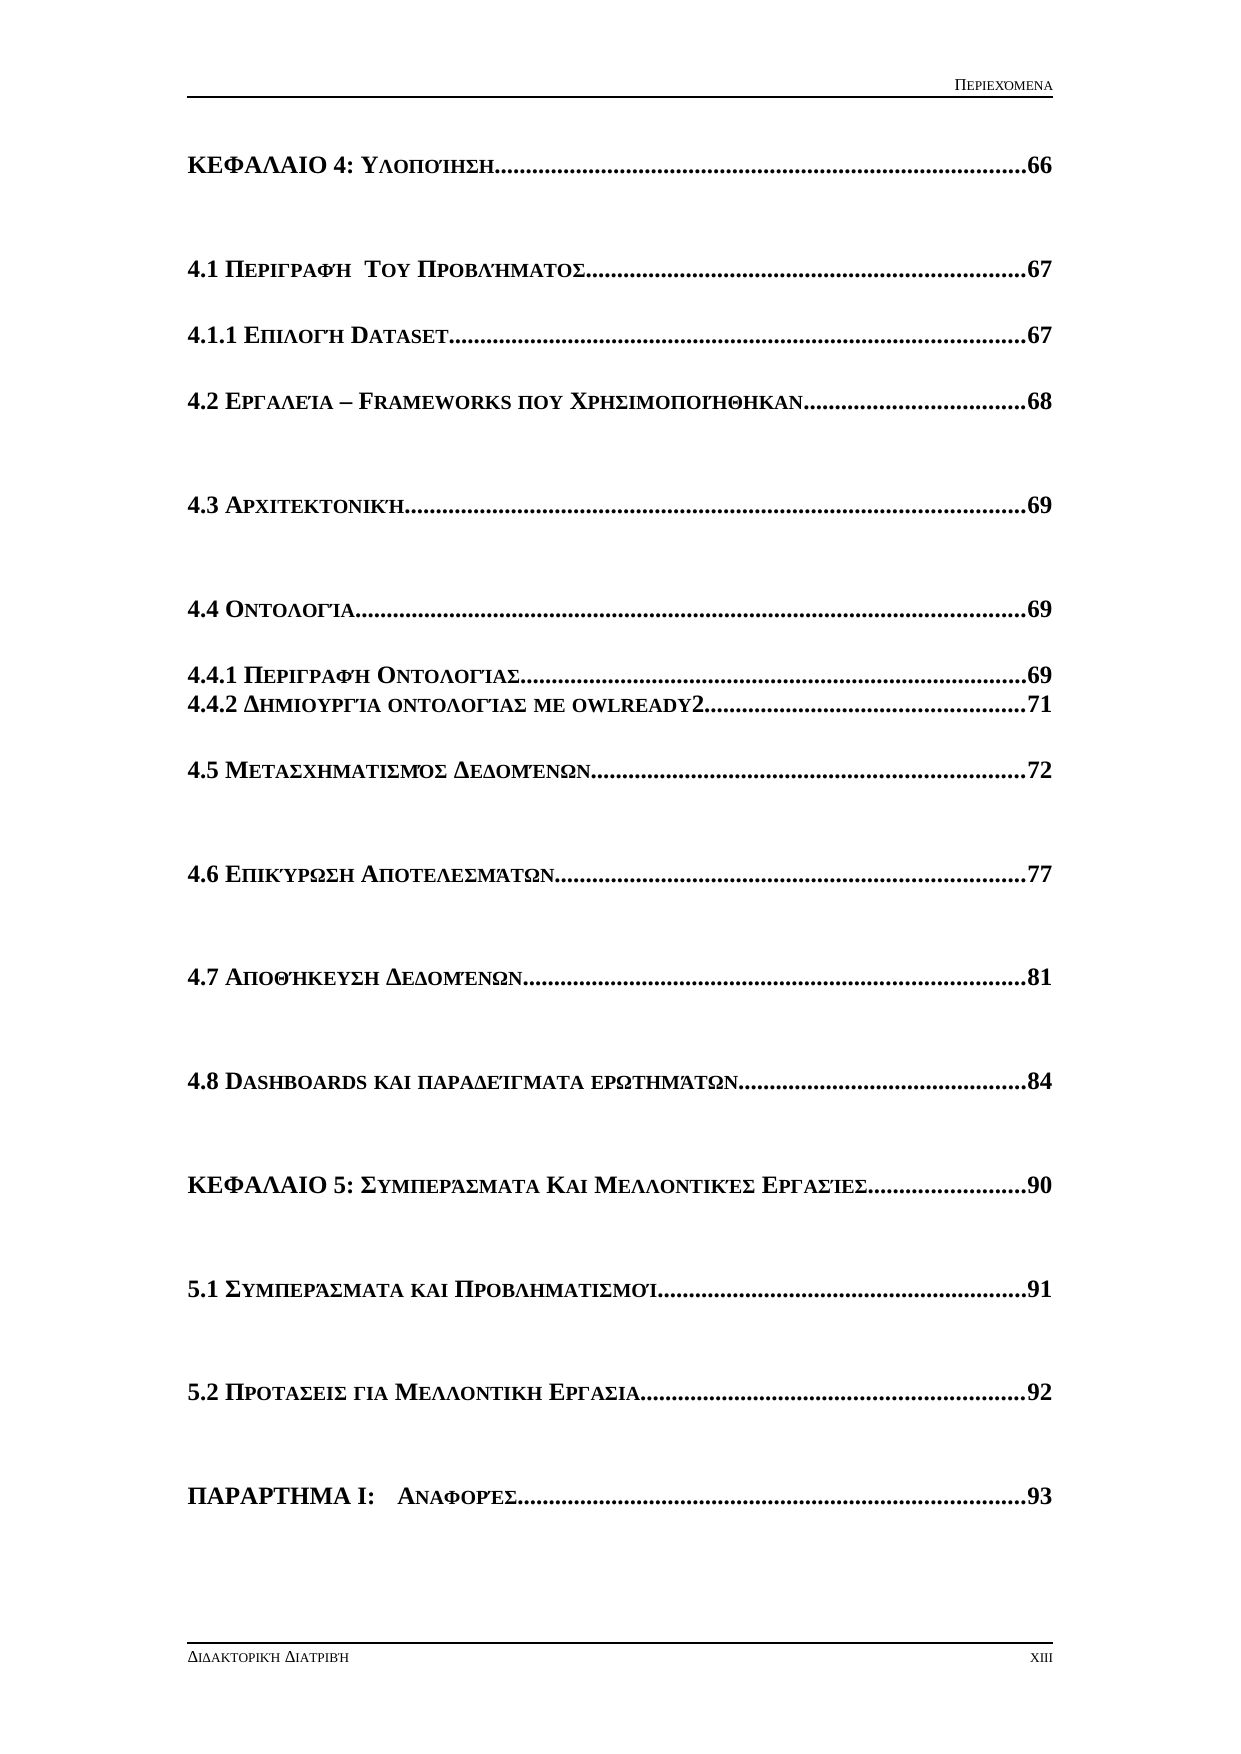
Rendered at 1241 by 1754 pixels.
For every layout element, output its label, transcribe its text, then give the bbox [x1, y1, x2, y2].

text 4.4.2 Δημιουργία οντολογίας με owlready2 71 [187, 689, 1053, 717]
text ΚΕΦΑΛΑΙΟ 4: Υλοποίηση 66 [187, 150, 1053, 179]
text 4.1 Περιγραφή Του Προβλήματος 67 [187, 254, 1053, 282]
text ΚΕΦΑΛΑΙΟ 5: Συμπεράσματα Και Μελλοντικές Εργασίες 90 [187, 1170, 1053, 1199]
text 4.4 Οντολογία 69 [187, 594, 1053, 622]
text 5.2 Προτασεις για Μελλοντικη Εργασια 92 [187, 1377, 1053, 1406]
text 4.3 Αρχιτεκτονική 69 [187, 490, 1053, 519]
text 4.2 Εργαλεία – Frameworks που Χρησιμοποιήθηκαν 68 [187, 386, 1053, 415]
text 4.8 Dashboards και παραδείγματα ερωτημάτων 84 [187, 1066, 1053, 1095]
text 4.1.1 Επιλογή Dataset 67 [187, 320, 1053, 349]
text 4.6 Επικύρωση Αποτελεσμάτων 77 [187, 859, 1053, 887]
text 4.5 Μετασχηματισμός Δεδομένων 72 [187, 755, 1053, 784]
text 4.7 Αποθήκευση Δεδομένων 81 [187, 962, 1053, 991]
text 4.4.1 Περιγραφή Οντολογίας 69 [187, 660, 1053, 689]
text ΠΑΡΑΡΤΗΜΑ I: Αναφορές 93 [187, 1481, 1053, 1510]
text 5.1 Συμπεράσματα και Προβληματισμοί 91 [187, 1274, 1053, 1302]
